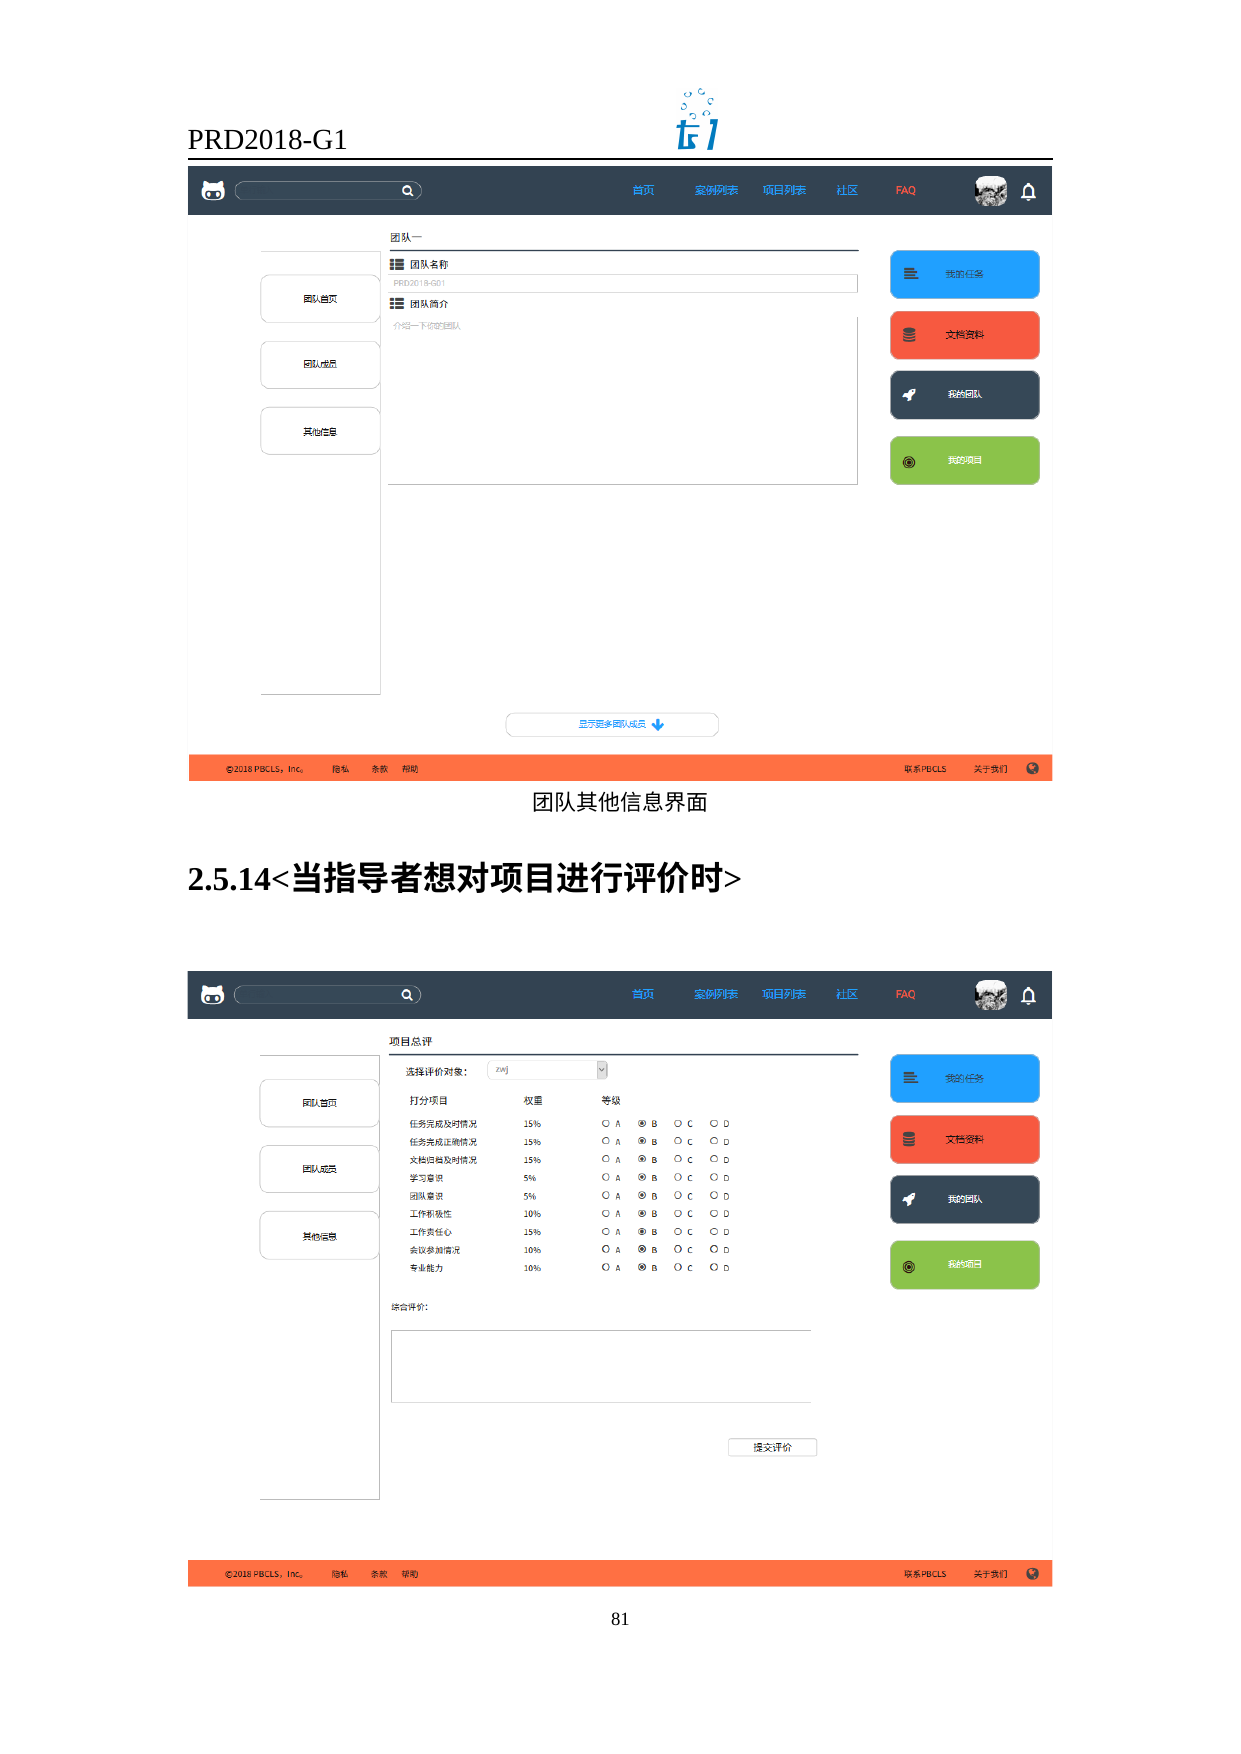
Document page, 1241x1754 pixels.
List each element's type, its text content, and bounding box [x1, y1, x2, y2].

subtitle 2.5.14<当指导者想对项目进行评价时> [187, 844, 1053, 909]
picture [676, 88, 719, 150]
text 团队其他信息界面 [187, 784, 1053, 817]
picture [187, 166, 1053, 781]
picture [187, 971, 1053, 1587]
